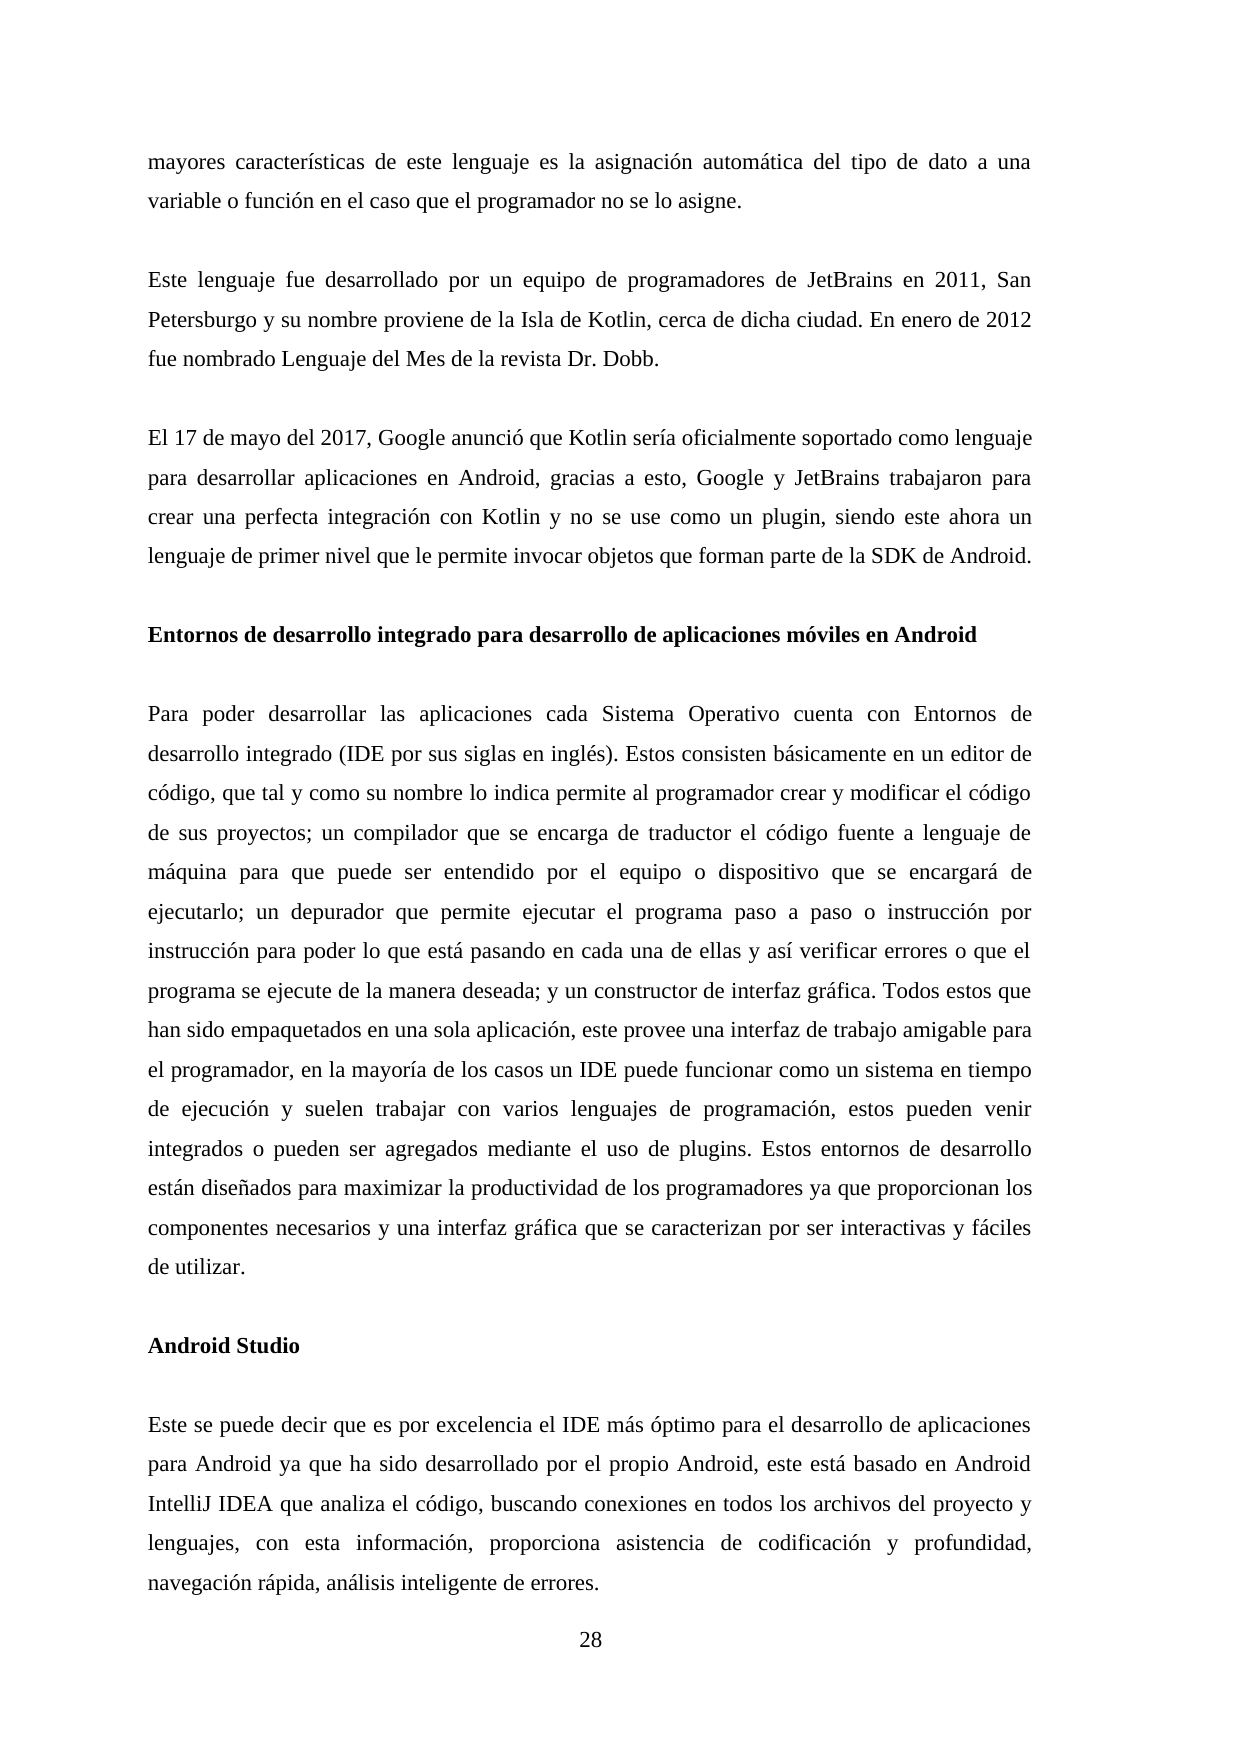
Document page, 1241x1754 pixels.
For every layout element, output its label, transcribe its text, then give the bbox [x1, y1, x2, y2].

text Para poder desarrollar las aplicaciones cada Sistema Operativo cuenta con Entornos de desarrollo integrado (IDE por sus siglas en inglés). Estos consisten básicamente en un editor de código, que tal y como su nombre lo indica permite al programador crear y modificar el código de sus proyectos; un compilador que se encarga de traductor el código fuente a lenguaje de máquina para que puede ser entendido por el equipo o dispositivo que se encargará de ejecutarlo; un depurador que permite ejecutar el programa paso a paso o instrucción por instrucción para poder lo que está pasando en cada una de ellas y así verificar errores o que el programa se ejecute de la manera deseada; y un constructor de interfaz gráfica. Todos estos que han sido empaquetados en una sola aplicación, este provee una interfaz de trabajo amigable para el programador, en la mayoría de los casos un IDE puede funcionar como un sistema en tiempo de ejecución y suelen trabajar con varios lenguajes de programación, estos pueden venir integrados o pueden ser agregados mediante el uso de plugins. Estos entornos de desarrollo están diseñados para maximizar la productividad de los programadores ya que proporcionan los componentes necesarios y una interfaz gráfica que se caracterizan por ser interactivas y fáciles de utilizar. [148, 700, 1033, 1279]
text Este se puede decir que es por excelencia el IDE más óptimo para el desarrollo de aplicaciones para Android ya que ha sido desarrollado por el propio Android, este está basado en Android IntelliJ IDEA que analiza el código, buscando conexiones en todos los archivos del proyecto y lenguajes, con esta información, proporciona asistencia de codificación y profundidad, navegación rápida, análisis inteligente de errores. [148, 1411, 1033, 1595]
text Entornos de desarrollo integrado para desarrollo de aplicaciones móviles en Android [148, 621, 1033, 648]
text El 17 de mayo del 2017, Google anunció que Kotlin sería oficialmente soportado como lenguaje para desarrollar aplicaciones en Android, gracias a esto, Google y JetBrains trabajaron para crear una perfecta integración con Kotlin y no se use como un plugin, siendo este ahora un lenguaje de primer nivel que le permite invocar objetos que forman parte de la SDK de Android. [148, 424, 1033, 569]
text Android Studio [148, 1332, 1033, 1358]
text Este lenguaje fue desarrollado por un equipo de programadores de JetBrains en 2011, San Petersburgo y su nombre proviene de la Isla de Kotlin, cerca de dicha ciudad. En enero de 2012 fue nombrado Lenguaje del Mes de la revista Dr. Dobb. [148, 266, 1033, 371]
